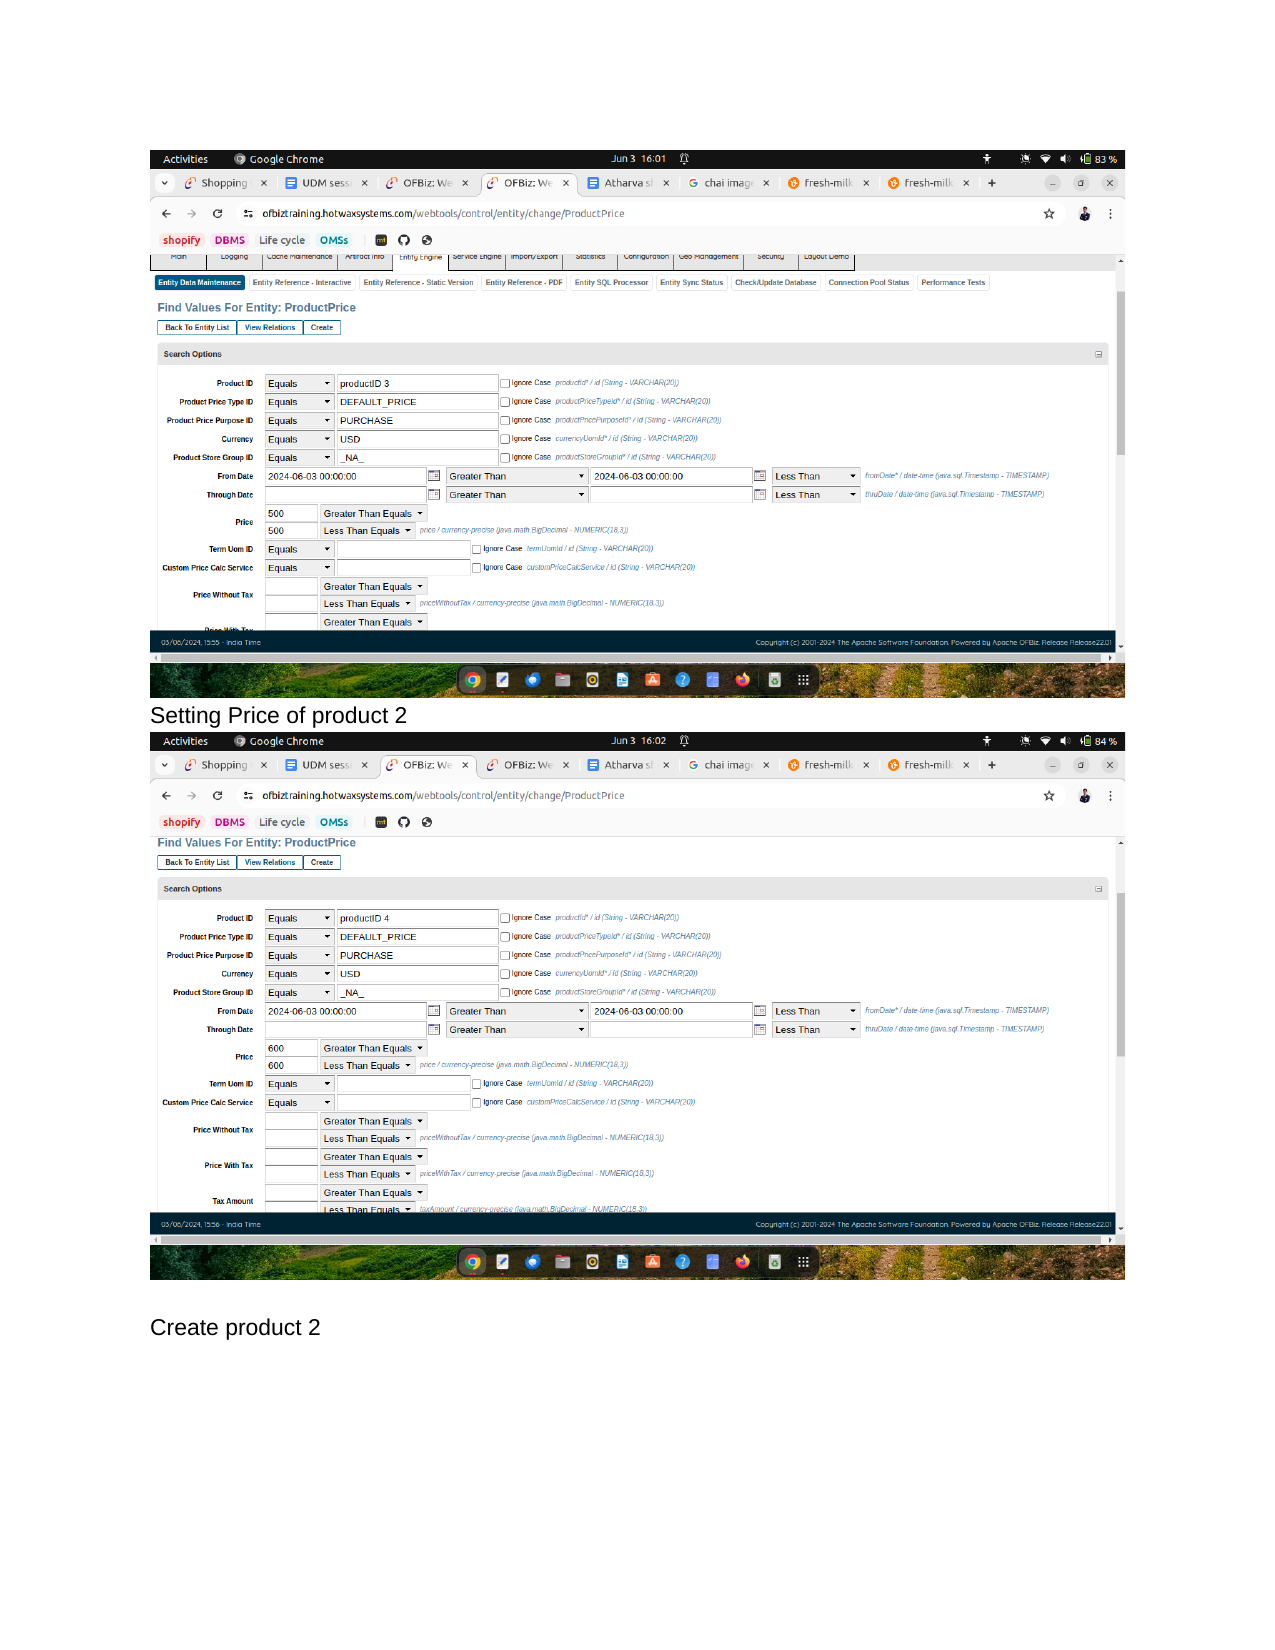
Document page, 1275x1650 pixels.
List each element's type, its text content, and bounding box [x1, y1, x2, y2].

picture [150, 150, 1125, 698]
text Create product 2 [150, 1314, 1125, 1340]
picture [150, 732, 1125, 1280]
text Setting Price of product 2 [150, 702, 1125, 728]
